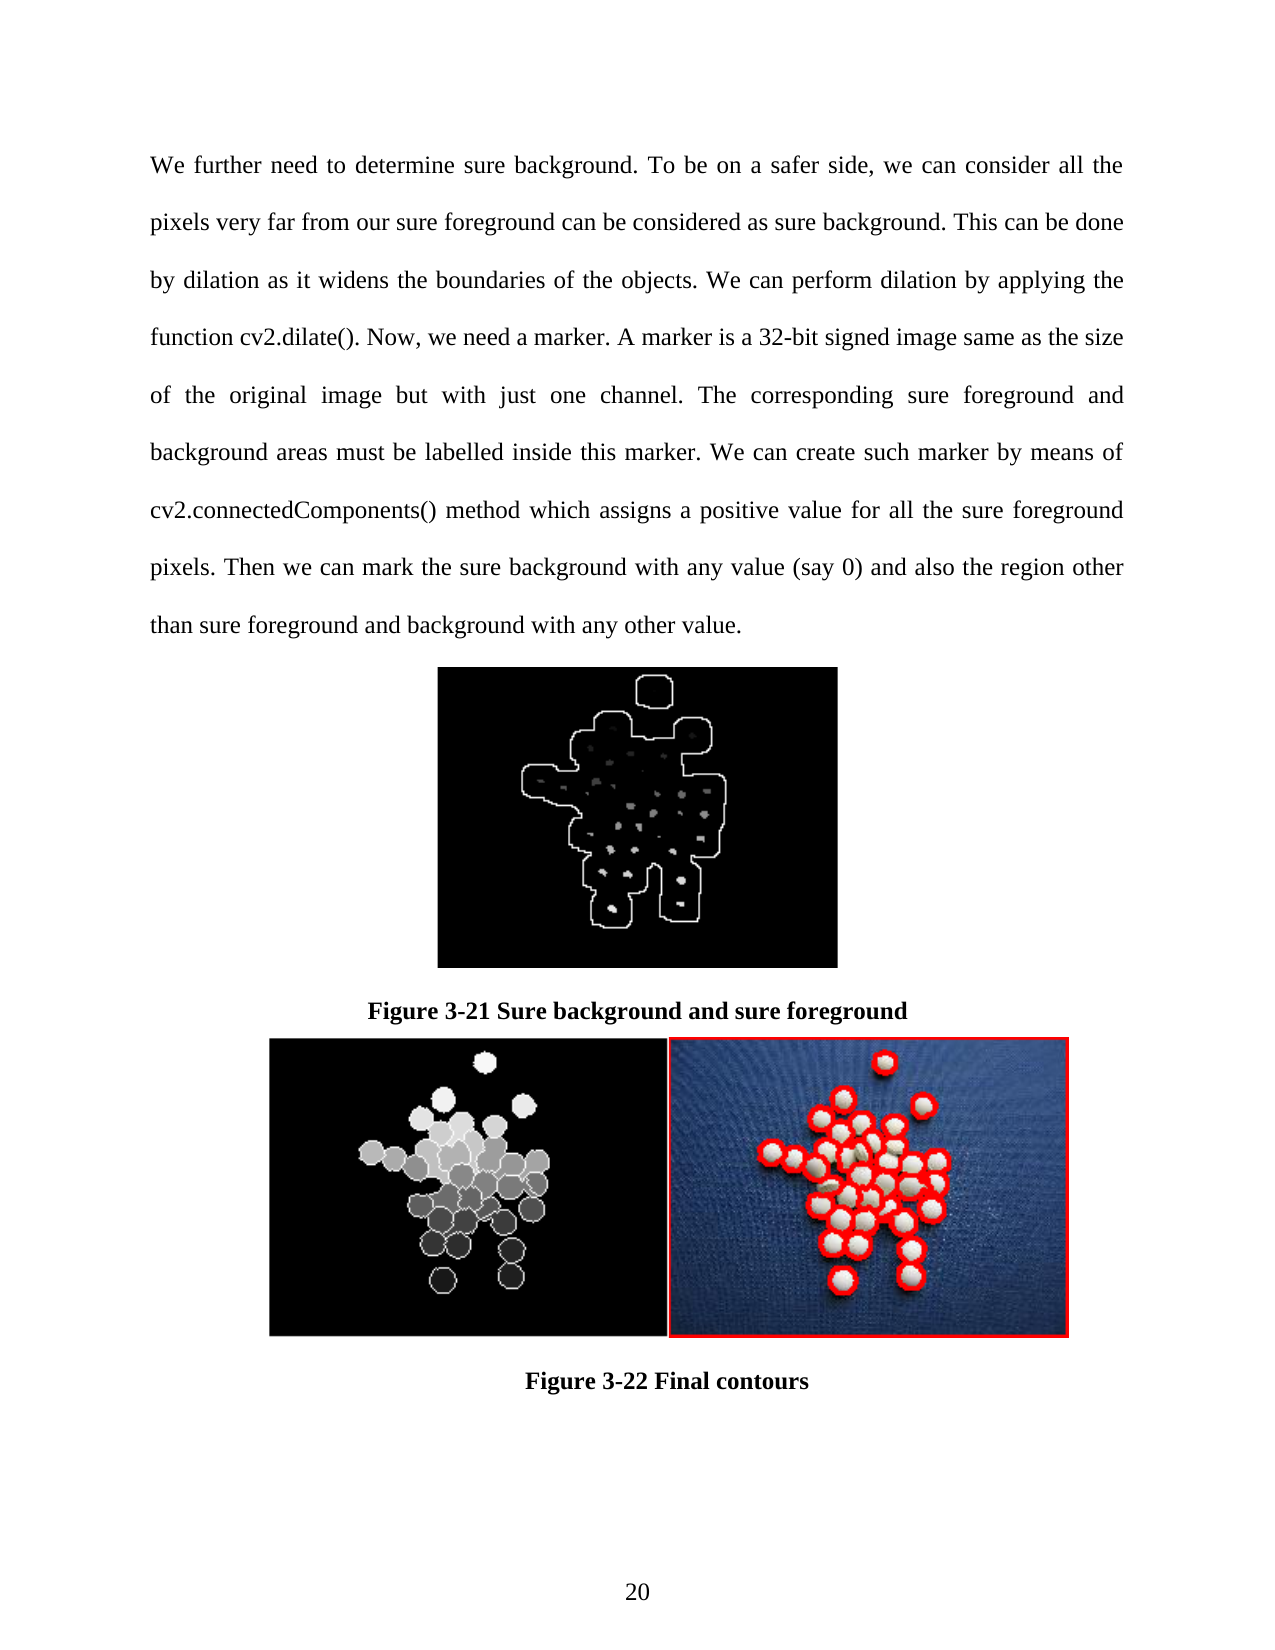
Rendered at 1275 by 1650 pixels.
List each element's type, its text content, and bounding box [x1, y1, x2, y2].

picture [268, 1037, 1069, 1338]
picture [437, 667, 838, 968]
text We further need to determine sure background. To be on a safer side, we can consider all the pixels very far from our sure foreground can be considered as sure background. This can be done by dilation as it widens the boundaries of the objects. We can perform dilation by applying the function cv2.dilate(). Now, we need a marker. A marker is a 32-bit signed image same as the size of the original image but with just one channel. The corresponding sure foreground and background areas must be labelled inside this marker. We can create such marker by means of cv2.connectedComponents() method which assigns a positive value for all the sure foreground pixels. Then we can mark the sure background with any value (say 0) and also the region other than sure foreground and background with any other value. [150, 150, 1125, 639]
